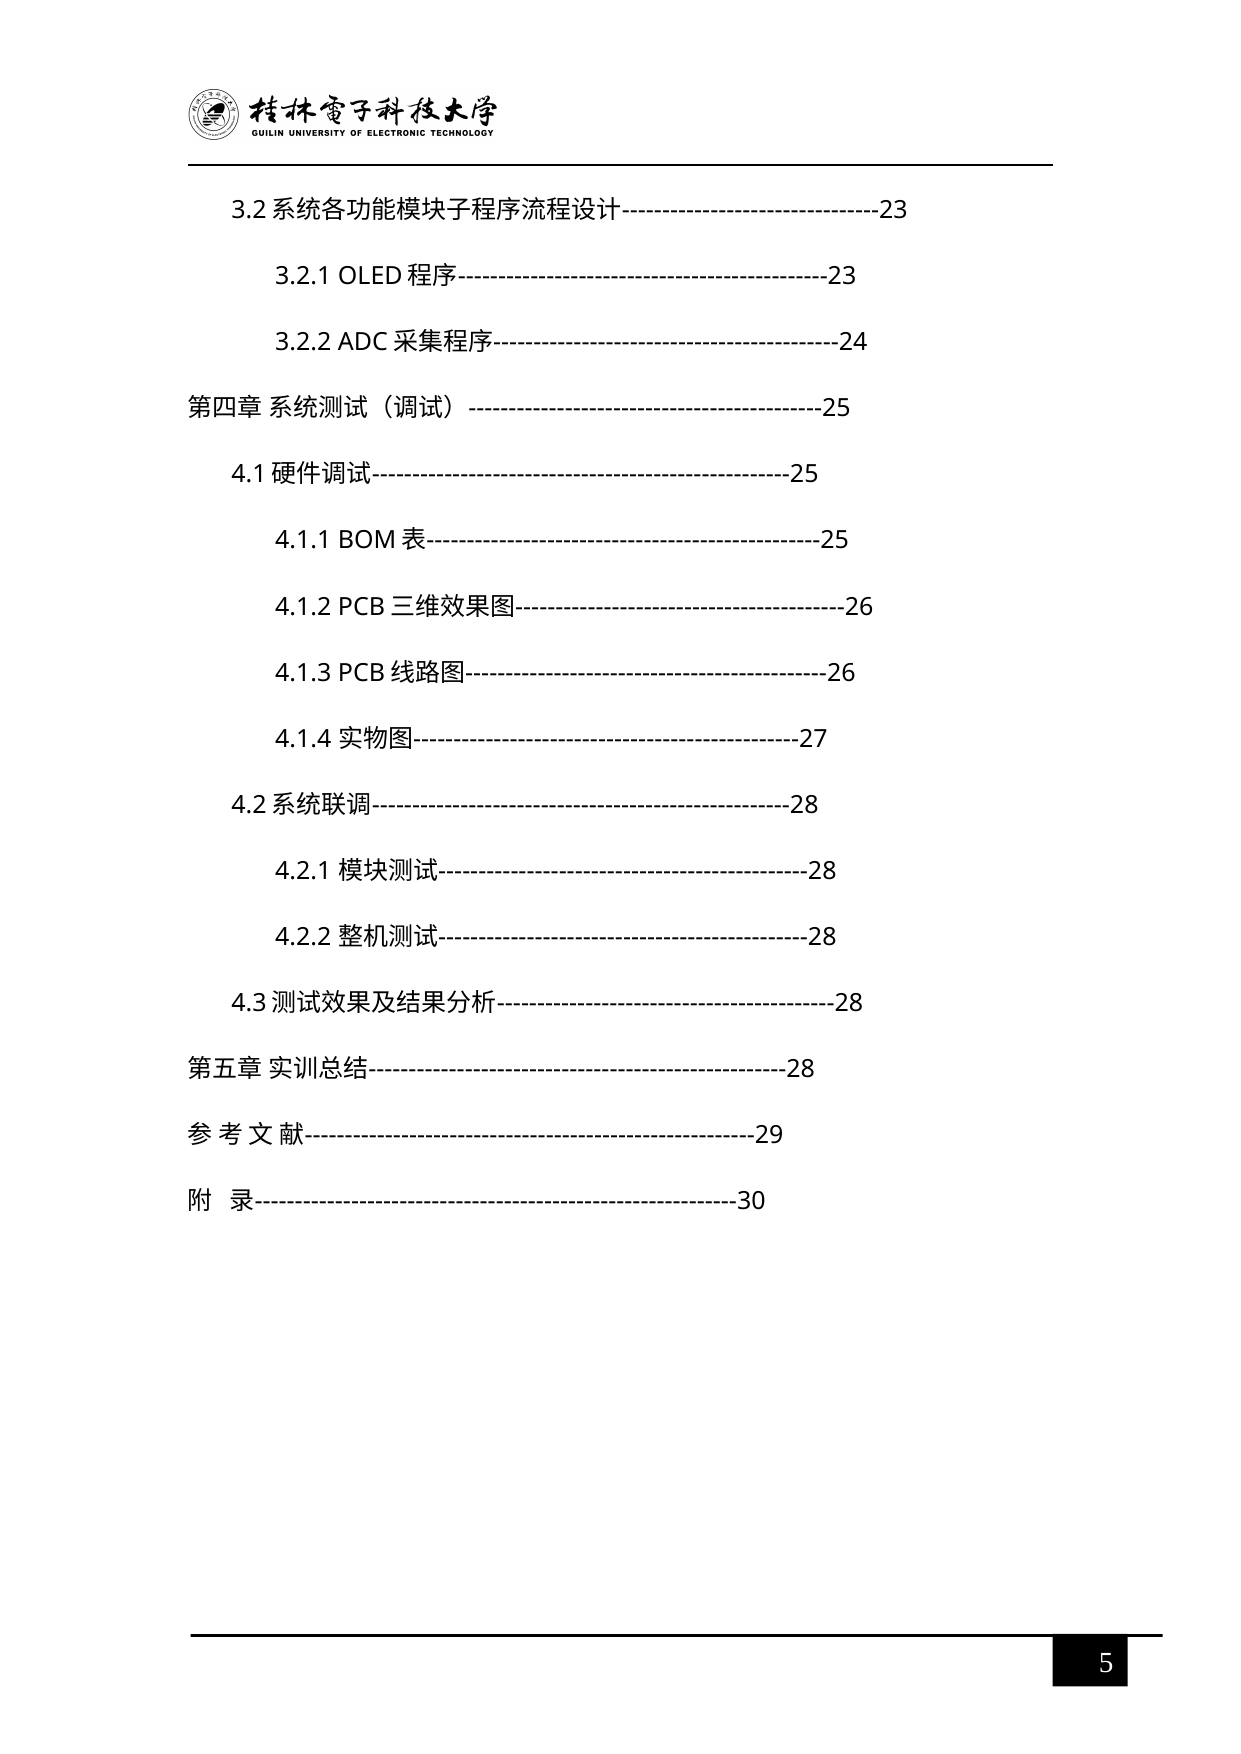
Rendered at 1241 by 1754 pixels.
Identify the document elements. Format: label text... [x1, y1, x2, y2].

text 3.2.1 OLED程序----------------------------------------------23 [187, 241, 1053, 307]
text 3.2.2 ADC采集程序-------------------------------------------24 [187, 307, 1053, 373]
text 3.2系统各功能模块子程序流程设计--------------------------------23 [187, 175, 1053, 241]
text 4.1.1 BOM表-------------------------------------------------25 [187, 505, 1053, 571]
text 4.3测试效果及结果分析------------------------------------------28 [187, 967, 1053, 1033]
text 4.1.4 实物图------------------------------------------------27 [187, 703, 1053, 769]
text 4.2.2 整机测试----------------------------------------------28 [187, 901, 1053, 967]
text 4.1.3 PCB线路图---------------------------------------------26 [187, 637, 1053, 703]
text 4.2系统联调----------------------------------------------------28 [187, 769, 1053, 835]
text 附 录------------------------------------------------------------30 [187, 1166, 1053, 1232]
text 第五章 实训总结----------------------------------------------------28 [187, 1033, 1053, 1099]
text 第四章 系统测试（调试）--------------------------------------------25 [187, 373, 1053, 439]
text 4.1硬件调试----------------------------------------------------25 [187, 439, 1053, 505]
picture [187, 88, 498, 141]
text 4.1.2 PCB三维效果图-----------------------------------------26 [187, 571, 1053, 637]
text 4.2.1 模块测试----------------------------------------------28 [187, 835, 1053, 901]
text 参 考 文 献--------------------------------------------------------29 [187, 1099, 1053, 1166]
